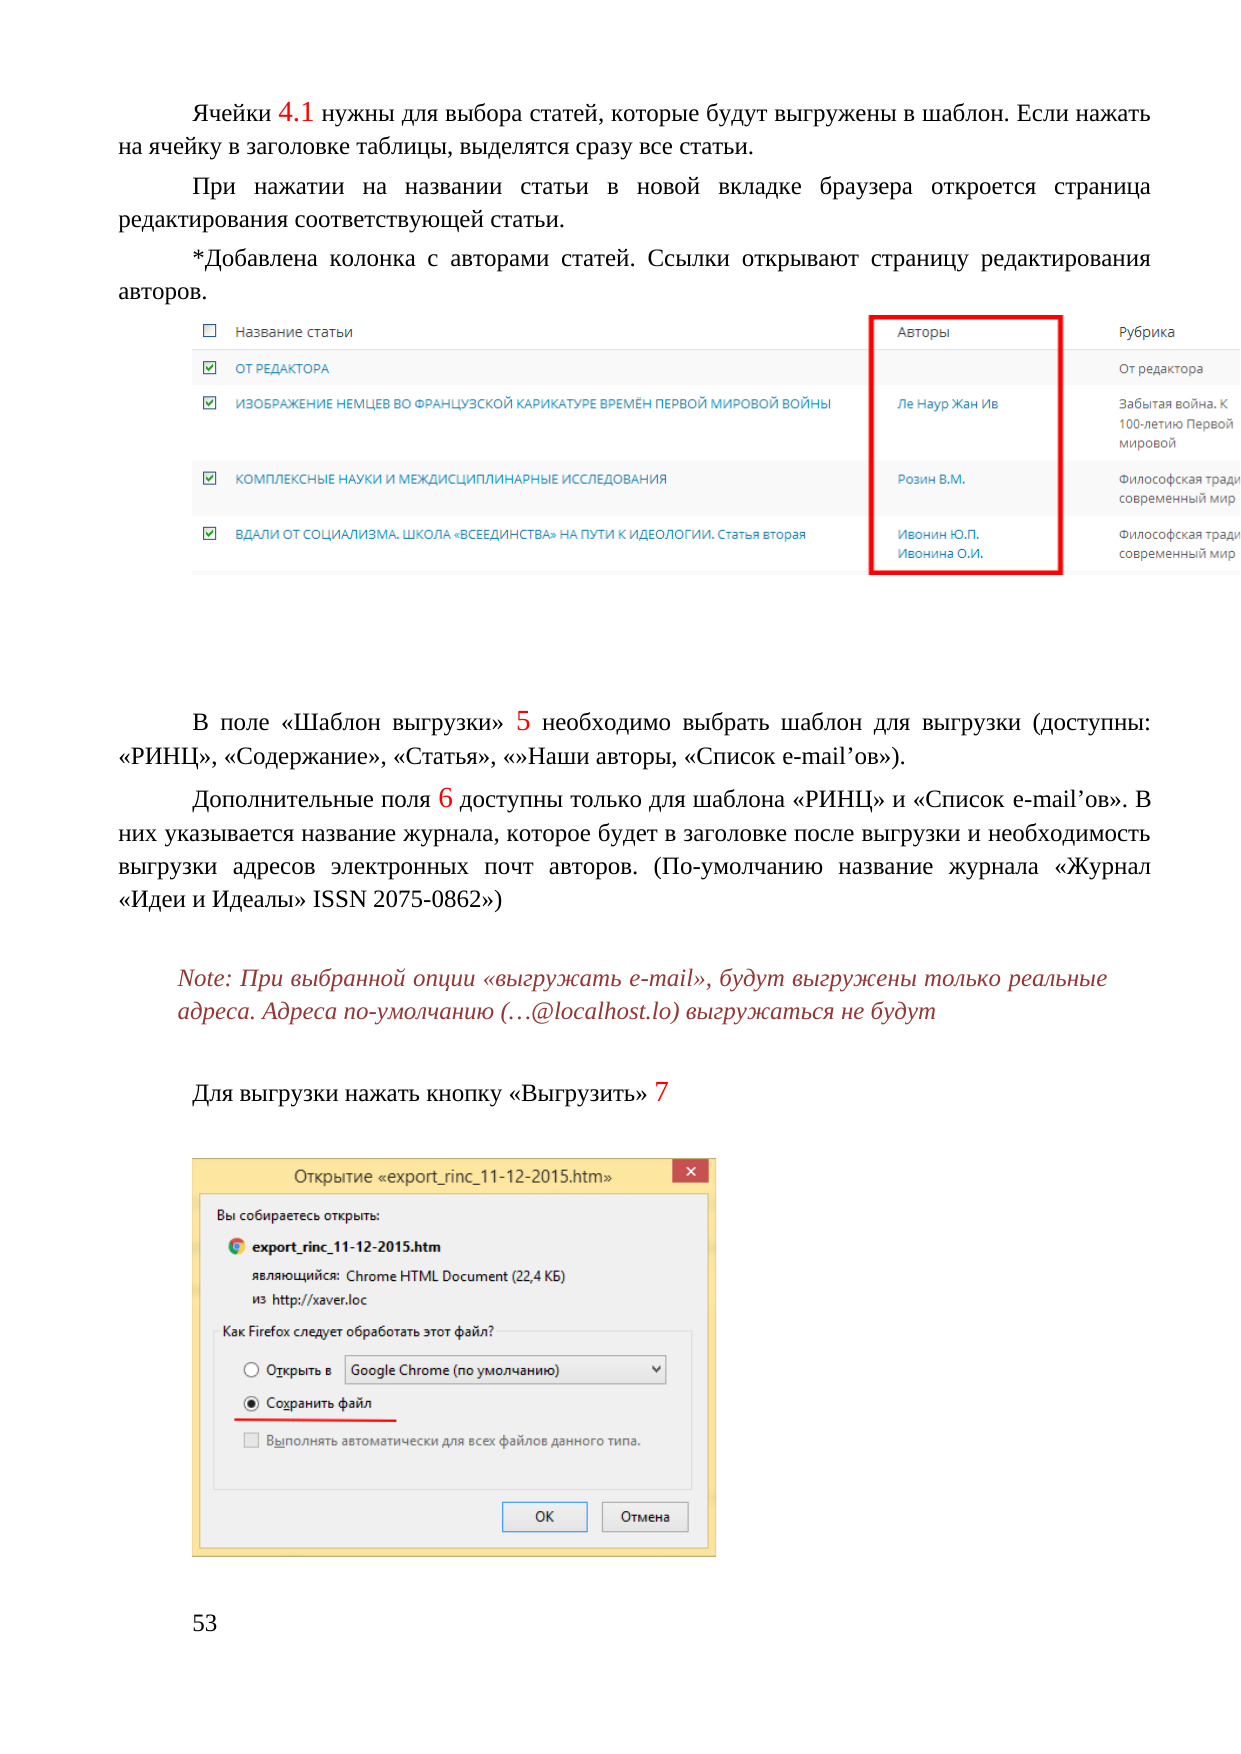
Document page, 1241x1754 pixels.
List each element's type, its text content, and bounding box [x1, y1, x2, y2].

text Note: При выбранной опции «выгружать e-mail», будут выгружены только реальные адреса. Адреса по-умолчанию (…@localhost.lo) выгружаться не будут [177, 963, 1107, 1024]
text Ячейки 4.1 нужны для выбора статей, которые будут выгружены в шаблон. Если нажать на ячейку в заголовке таблицы, выделятся сразу все статьи. [118, 94, 1152, 160]
text Для выгрузки нажать кнопку «Выгрузить» 7 [118, 1074, 1152, 1108]
text В поле «Шаблон выгрузки» 5 необходимо выбрать шаблон для выгрузки (доступны: «РИНЦ», «Содержание», «Статья», «»Наши авторы, «Список e-mail’ов»). [118, 703, 1152, 770]
picture [192, 315, 1241, 575]
picture [192, 1158, 717, 1557]
text *Добавлена колонка с авторами статей. Ссылки открывают страницу редактирования авторов. [118, 243, 1152, 305]
text Дополнительные поля 6 доступны только для шаблона «РИНЦ» и «Список e-mail’ов». В них указывается название журнала, которое будет в заголовке после выгрузки и необходимость выгрузки адресов электронных почт авторов. (По-умолчанию название журнала «Журнал «Идеи и Идеалы» ISSN 2075-0862») [118, 780, 1152, 913]
text При нажатии на названии статьи в новой вкладке браузера откроется страница редактирования соответствующей статьи. [118, 171, 1152, 232]
